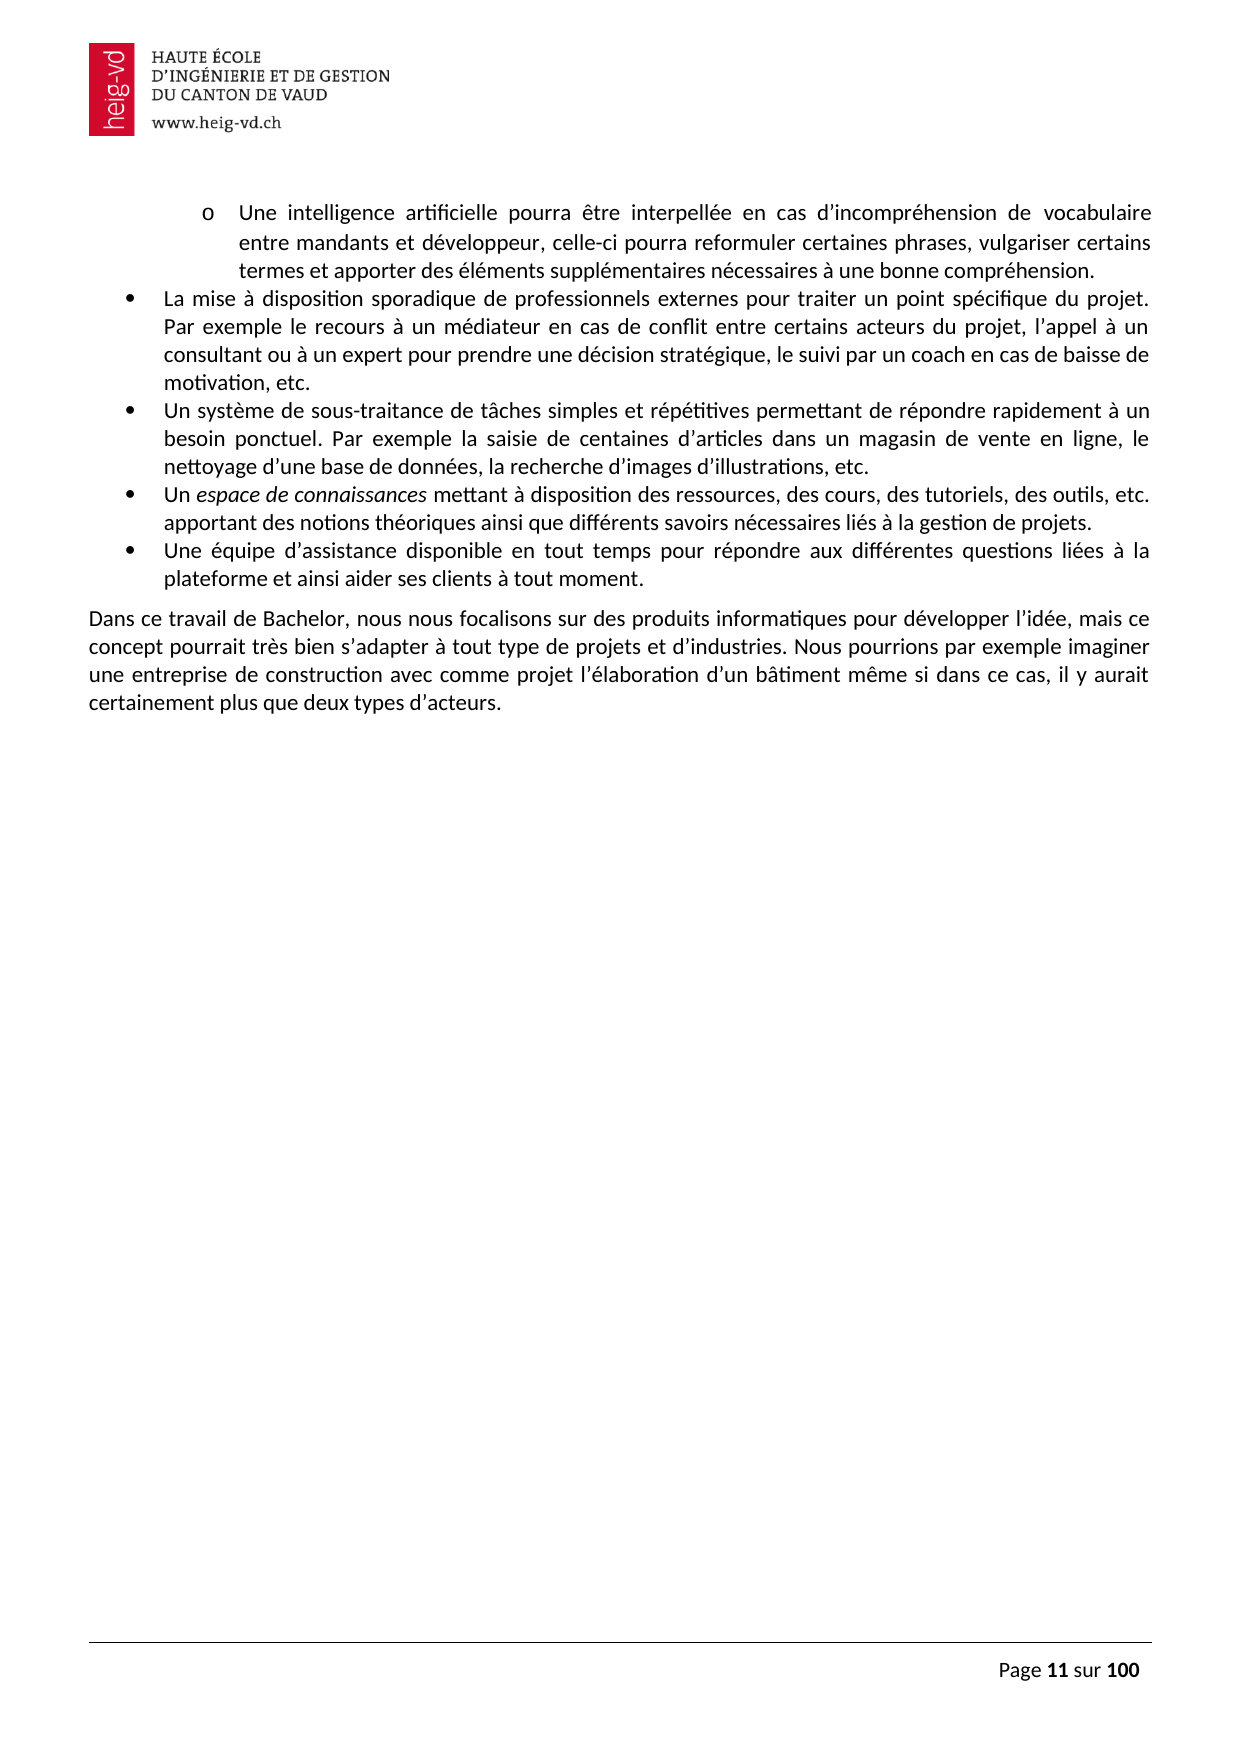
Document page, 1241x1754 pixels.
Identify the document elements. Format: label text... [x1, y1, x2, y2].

list Une intelligence artificielle pourra être interpellée en cas d’incompréhension de vocabulaire entre mandants et développeur, celle-ci pourra reformuler certaines phrases, vulgariser certains termes et apporter des éléments supplémentaires nécessaires à une bonne compréhension. [201, 198, 1152, 284]
list Un système de sous-traitance de tâches simples et répétitives permettant de répondre rapidement à un besoin ponctuel. Par exemple la saisie de centaines d’articles dans un magasin de vente en ligne, le nettoyage d’une base de données, la recherche d’images d’illustrations, etc. [126, 396, 1152, 480]
text Dans ce travail de Bachelor, nous nous focalisons sur des produits informatiques pour développer l’idée, mais ce concept pourrait très bien s’adapter à tout type de projets et d’industries. Nous pourrions par exemple imaginer une entreprise de construction avec comme projet l’élaboration d’un bâtiment même si dans ce cas, il y aurait certainement plus que deux types d’acteurs. [89, 604, 1152, 717]
picture [89, 43, 389, 136]
list Une équipe d’assistance disponible en tout temps pour répondre aux différentes questions liées à la plateforme et ainsi aider ses clients à tout moment. [126, 536, 1152, 592]
list Un espace de connaissances mettant à disposition des ressources, des cours, des tutoriels, des outils, etc. apportant des notions théoriques ainsi que différents savoirs nécessaires liés à la gestion de projets. [126, 480, 1152, 536]
list La mise à disposition sporadique de professionnels externes pour traiter un point spécifique du projet. Par exemple le recours à un médiateur en cas de conflit entre certains acteurs du projet, l’appel à un consultant ou à un expert pour prendre une décision stratégique, le suivi par un coach en cas de baisse de motivation, etc. [126, 284, 1152, 396]
